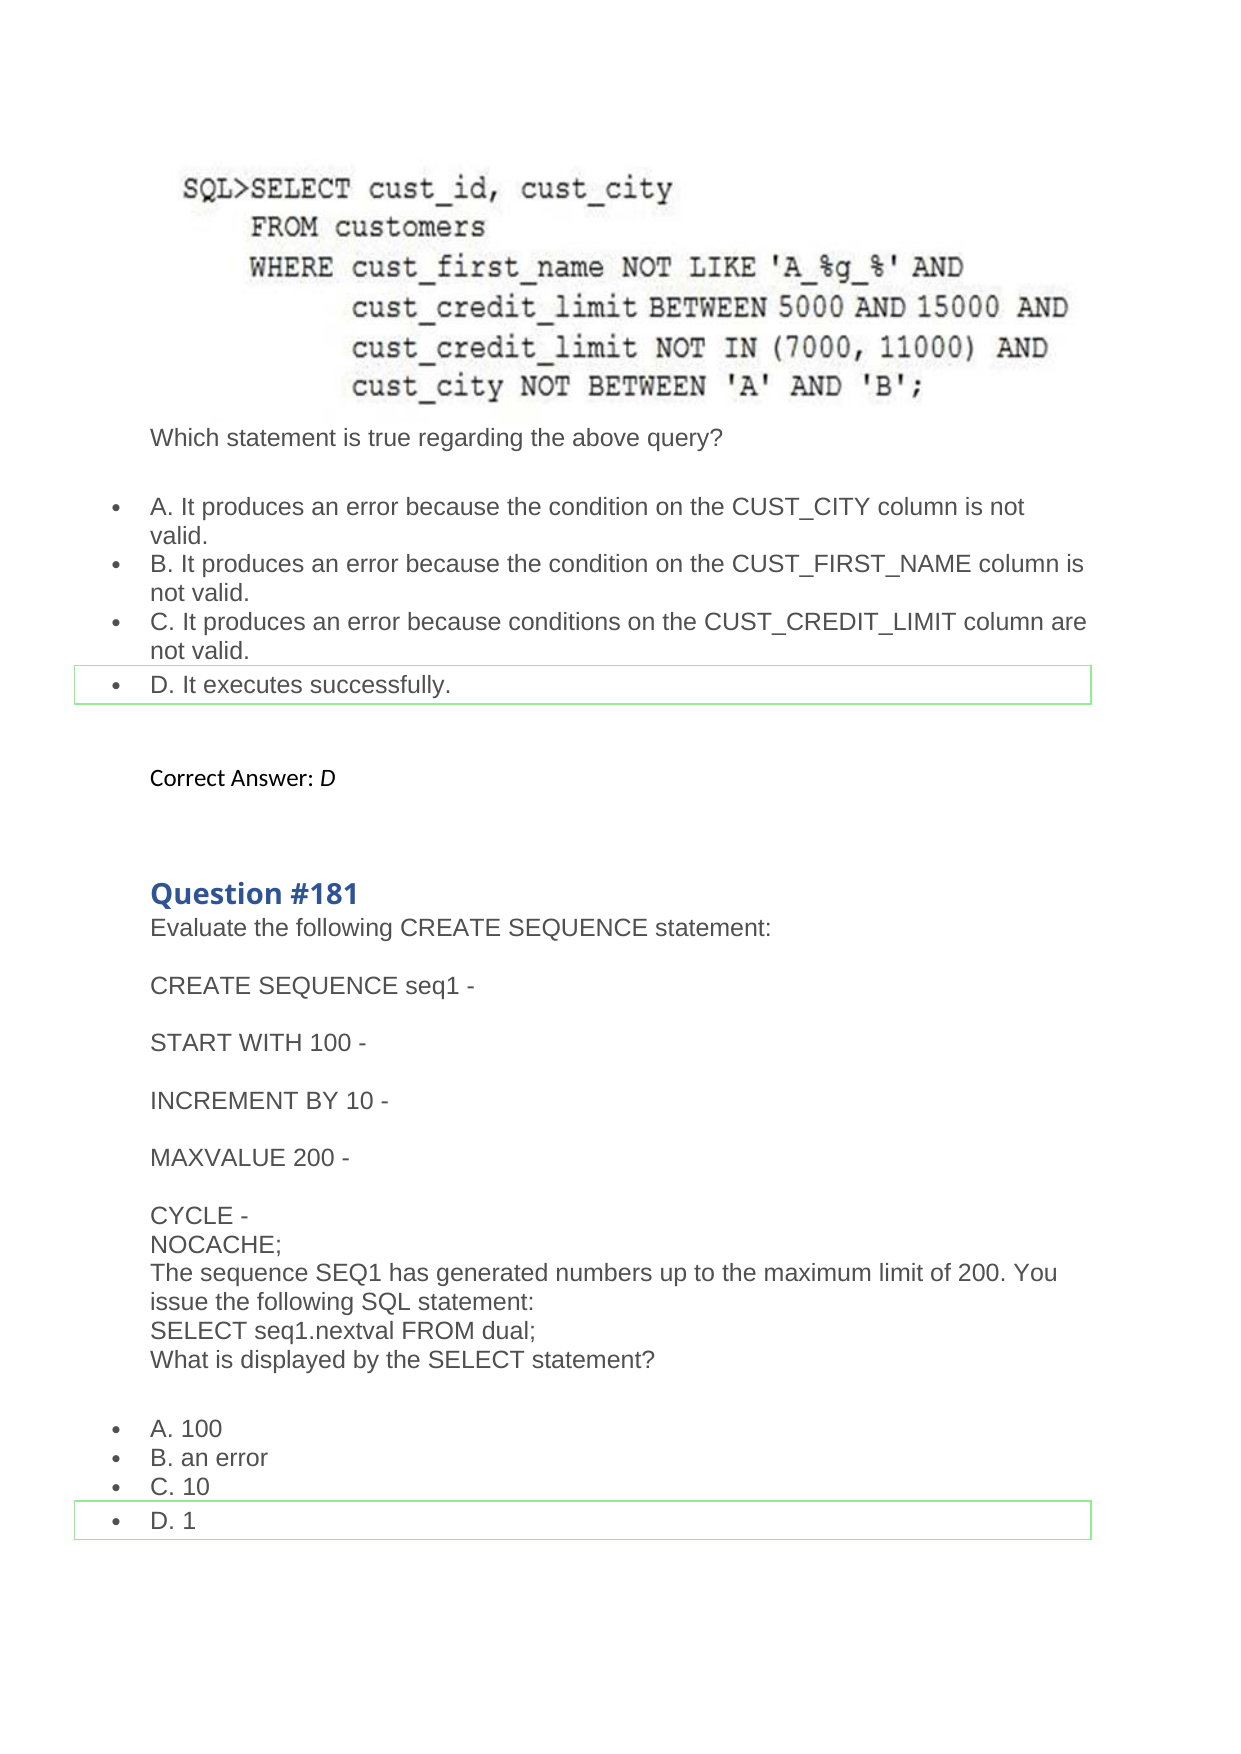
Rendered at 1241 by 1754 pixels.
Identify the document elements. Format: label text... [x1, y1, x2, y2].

list B. It produces an error because the condition on the CUST_FIRST_NAME column is not valid. [112, 549, 1090, 607]
list B. an error [112, 1443, 1090, 1471]
text Correct Answer: D [150, 763, 1090, 793]
text View the Exhibit and examine the structure of CUSTOMERS table. Evaluate the following query: Which statement is true regarding the above query? [150, 423, 1090, 451]
list A. 100 [112, 1414, 1090, 1443]
list C. 10 [112, 1471, 1090, 1500]
list D. 1 [75, 1502, 1090, 1539]
subtitle Question #181 [150, 874, 1090, 913]
text Evaluate the following CREATE SEQUENCE statement: CREATE SEQUENCE seq1 - START WITH 100 - INCREMENT BY 10 - MAXVALUE 200 - CYCLE - NOCACHE; The sequence SEQ1 has generated numbers up to the maximum limit of 200. You issue the following SQL statement: SELECT seq1.nextval FROM dual; What is displayed by the SELECT statement? [150, 913, 1090, 1373]
picture [150, 150, 1090, 423]
list C. It produces an error because conditions on the CUST_CREDIT_LIMIT column are not valid. [112, 607, 1090, 664]
list D. It executes successfully. [75, 666, 1090, 703]
list A. It produces an error because the condition on the CUST_CITY column is not valid. [112, 492, 1090, 549]
